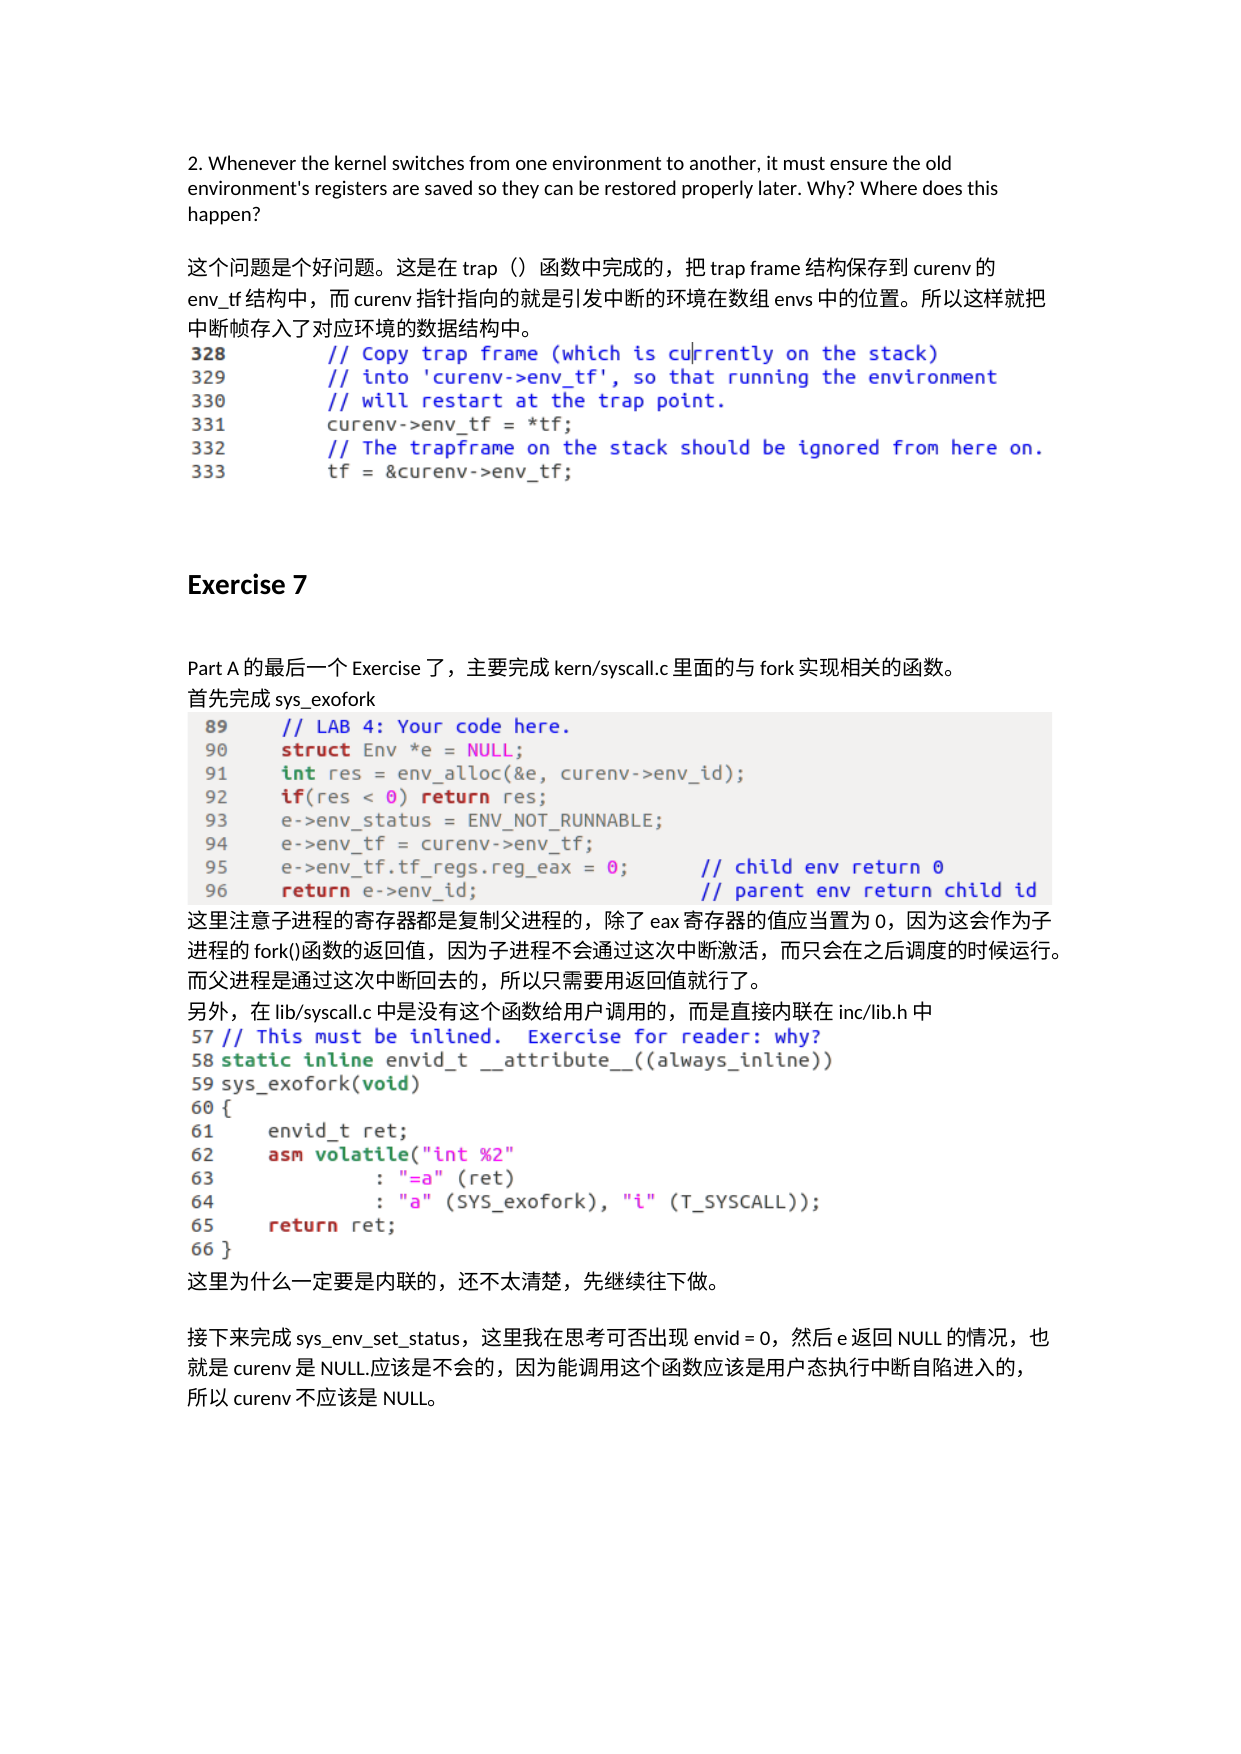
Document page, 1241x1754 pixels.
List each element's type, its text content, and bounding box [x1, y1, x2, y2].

picture [187, 712, 1053, 905]
text Part A的最后一个Exercise了，主要完成kern/syscall.c里面的与fork实现相关的函数。 [187, 652, 1053, 682]
picture [187, 1025, 851, 1266]
text 这里为什么一定要是内联的，还不太清楚，先继续往下做。 [187, 1266, 1053, 1296]
text 这里注意子进程的寄存器都是复制父进程的，除了eax寄存器的值应当置为0，因为这会作为子进程的fork()函数的返回值，因为子进程不会通过这次中断激活，而只会在之后调度的时候运行。而父进程是通过这次中断回去的，所以只需要用返回值就行了。 [187, 905, 1053, 995]
text 另外，在lib/syscall.c中是没有这个函数给用户调用的，而是直接内联在inc/lib.h中 [187, 995, 1053, 1025]
subtitle Exercise 7 [187, 566, 1053, 602]
picture [187, 342, 1053, 486]
text 接下来完成sys_env_set_status，这里我在思考可否出现envid = 0，然后e返回NULL的情况，也就是curenv是NULL.应该是不会的，因为能调用这个函数应该是用户态执行中断自陷进入的，所以curenv不应该是NULL。 [187, 1321, 1053, 1412]
list Whenever the kernel switches from one environment to another, it must ensure the old environment's registers are saved so they can be restored properly later. Why? Where does this happen? [187, 150, 1053, 226]
text 首先完成sys_exofork [187, 682, 1053, 712]
text 这个问题是个好问题。这是在trap（）函数中完成的，把trap frame结构保存到curenv的env_tf结构中，而curenv指针指向的就是引发中断的环境在数组envs中的位置。所以这样就把中断帧存入了对应环境的数据结构中。 [187, 252, 1053, 342]
